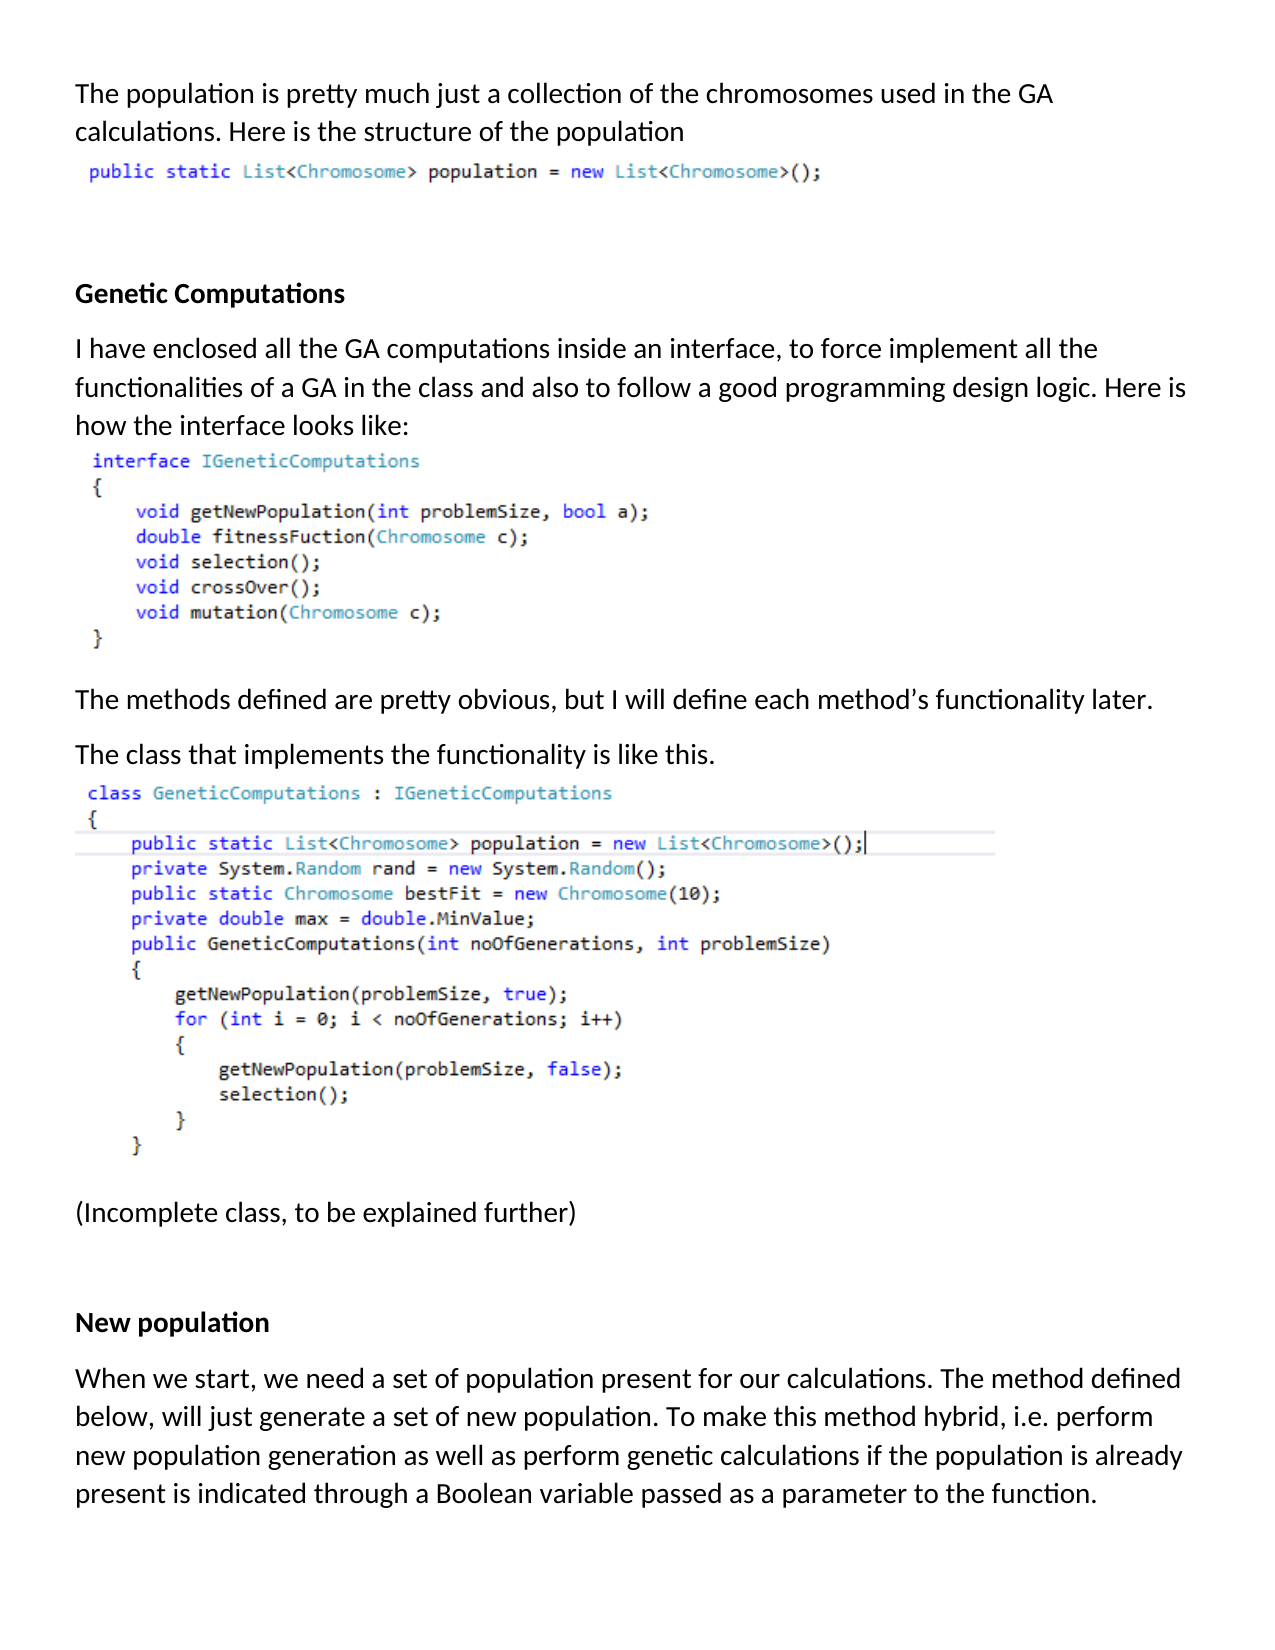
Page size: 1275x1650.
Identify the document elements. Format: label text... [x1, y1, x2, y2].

text (Incomplete class, to be explained further) [75, 1194, 1200, 1230]
picture [75, 151, 857, 202]
picture [75, 445, 1043, 663]
picture [75, 773, 996, 1176]
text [75, 1360, 1200, 1511]
text New population [75, 1304, 1200, 1340]
text The methods defined are pretty obvious, but I will define each method’s functionality later. [75, 681, 1200, 717]
text Genetic Computations [75, 275, 1200, 311]
